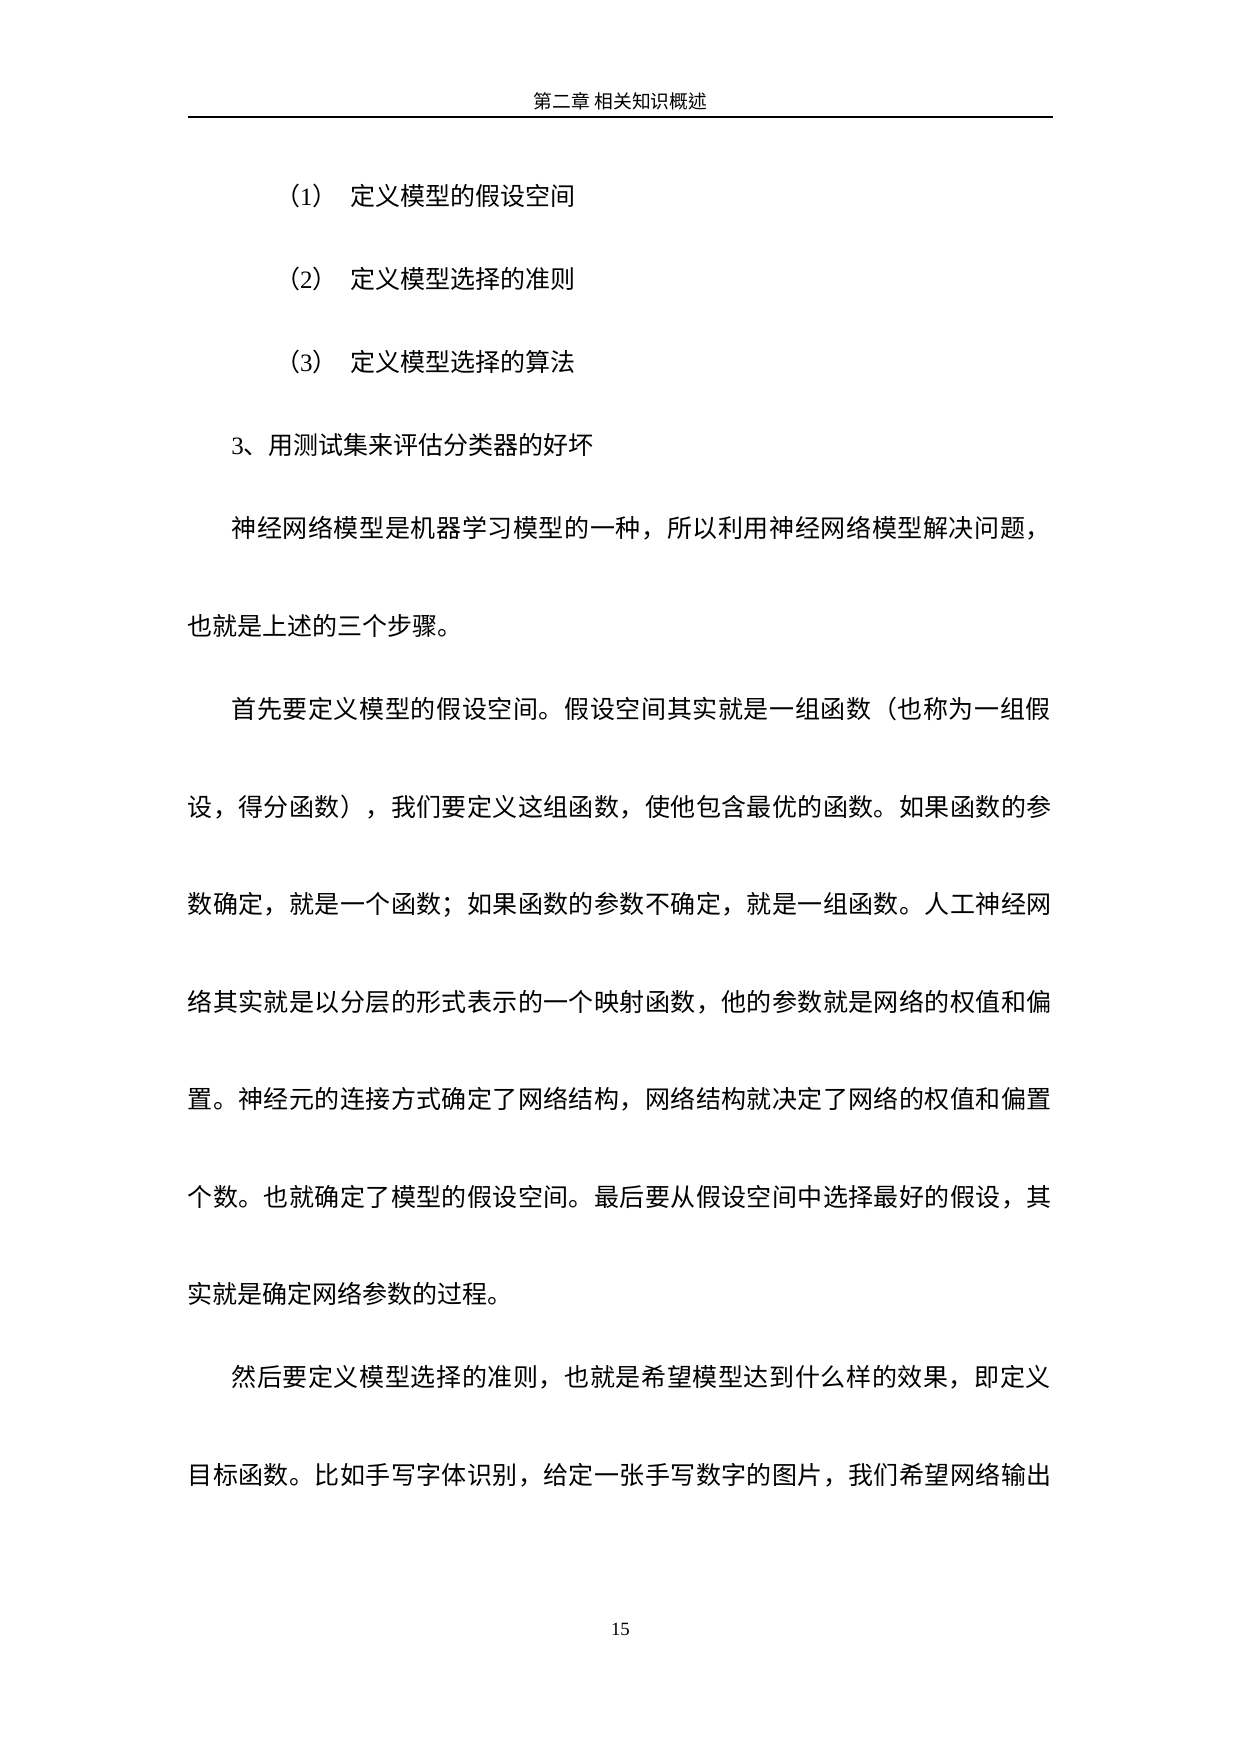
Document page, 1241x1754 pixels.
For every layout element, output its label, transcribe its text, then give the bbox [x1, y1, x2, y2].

text 首先要定义模型的假设空间。假设空间其实就是一组函数（也称为一组假设，得分函数），我们要定义这组函数，使他包含最优的函数。如果函数的参数确定，就是一个函数；如果函数的参数不确定，就是一组函数。人工神经网络其实就是以分层的形式表示的一个映射函数，他的参数就是网络的权值和偏置。神经元的连接方式确定了网络结构，网络结构就决定了网络的权值和偏置个数。也就确定了模型的假设空间。最后要从假设空间中选择最好的假设，其实就是确定网络参数的过程。 [187, 675, 1053, 1325]
list 定义模型选择的算法 [275, 328, 1053, 393]
text 神经网络模型是机器学习模型的一种，所以利用神经网络模型解决问题，也就是上述的三个步骤。 [187, 494, 1053, 657]
text 3、用测试集来评估分类器的好坏 [187, 411, 1053, 476]
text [187, 1343, 1053, 1506]
list 定义模型的假设空间 [275, 162, 1053, 227]
list 定义模型选择的准则 [275, 245, 1053, 310]
